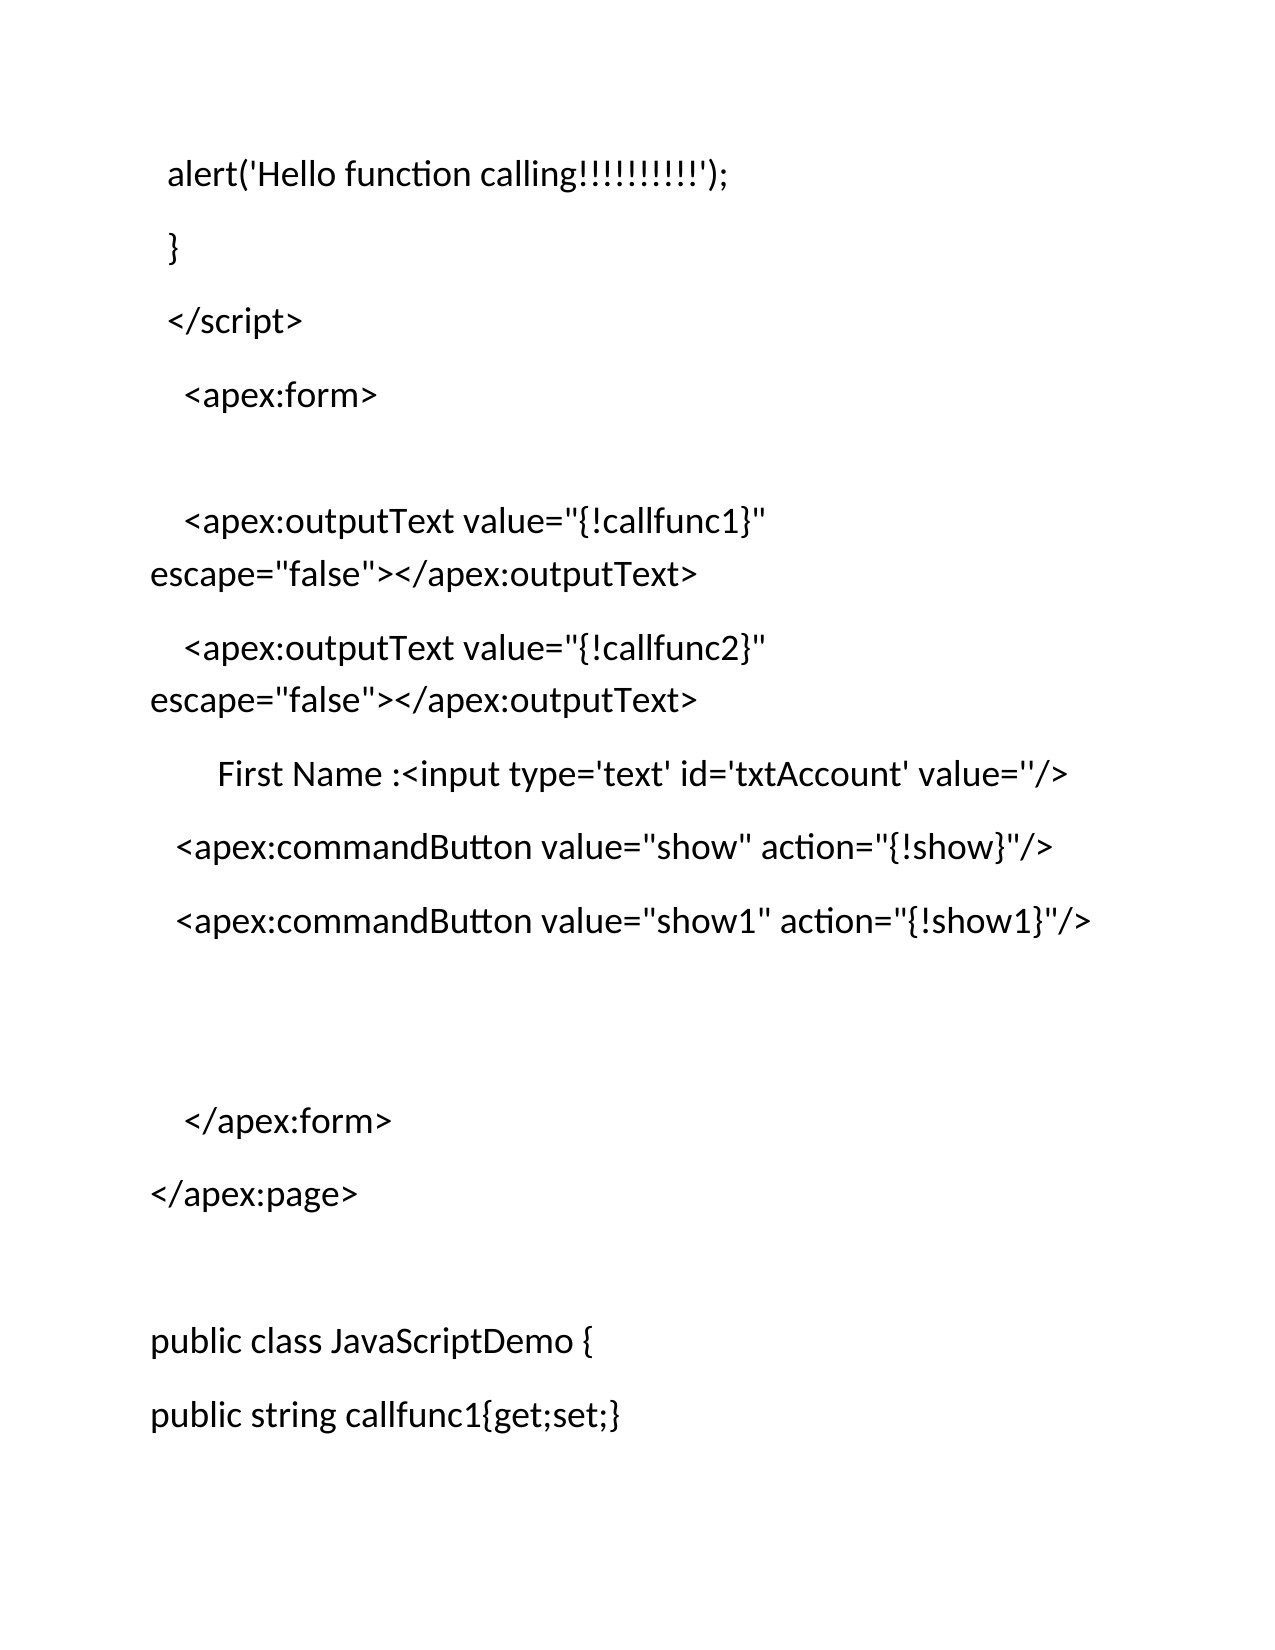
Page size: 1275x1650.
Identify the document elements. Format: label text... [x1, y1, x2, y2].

text </apex:page> [150, 1170, 1125, 1216]
text } [150, 223, 1125, 269]
text alert('Hello function calling!!!!!!!!!!'); [150, 150, 1125, 196]
text <apex:commandButton value="show1" action="{!show1}"/> [150, 897, 1125, 943]
text <apex:outputText value="{!callfunc2}" escape="false"></apex:outputText> [150, 623, 1125, 722]
text </apex:form> [150, 1097, 1125, 1143]
text <apex:commandButton value="show" action="{!show}"/> [150, 823, 1125, 869]
text public string callfunc1{get;set;} [150, 1391, 1125, 1437]
text <apex:form> [150, 371, 1125, 416]
text <apex:outputText value="{!callfunc1}" escape="false"></apex:outputText> [150, 497, 1125, 596]
text public class JavaScriptDemo { [150, 1317, 1125, 1363]
text First Name :<input type='text' id='txtAccount' value=''/> [150, 750, 1125, 796]
text </script> [150, 297, 1125, 343]
